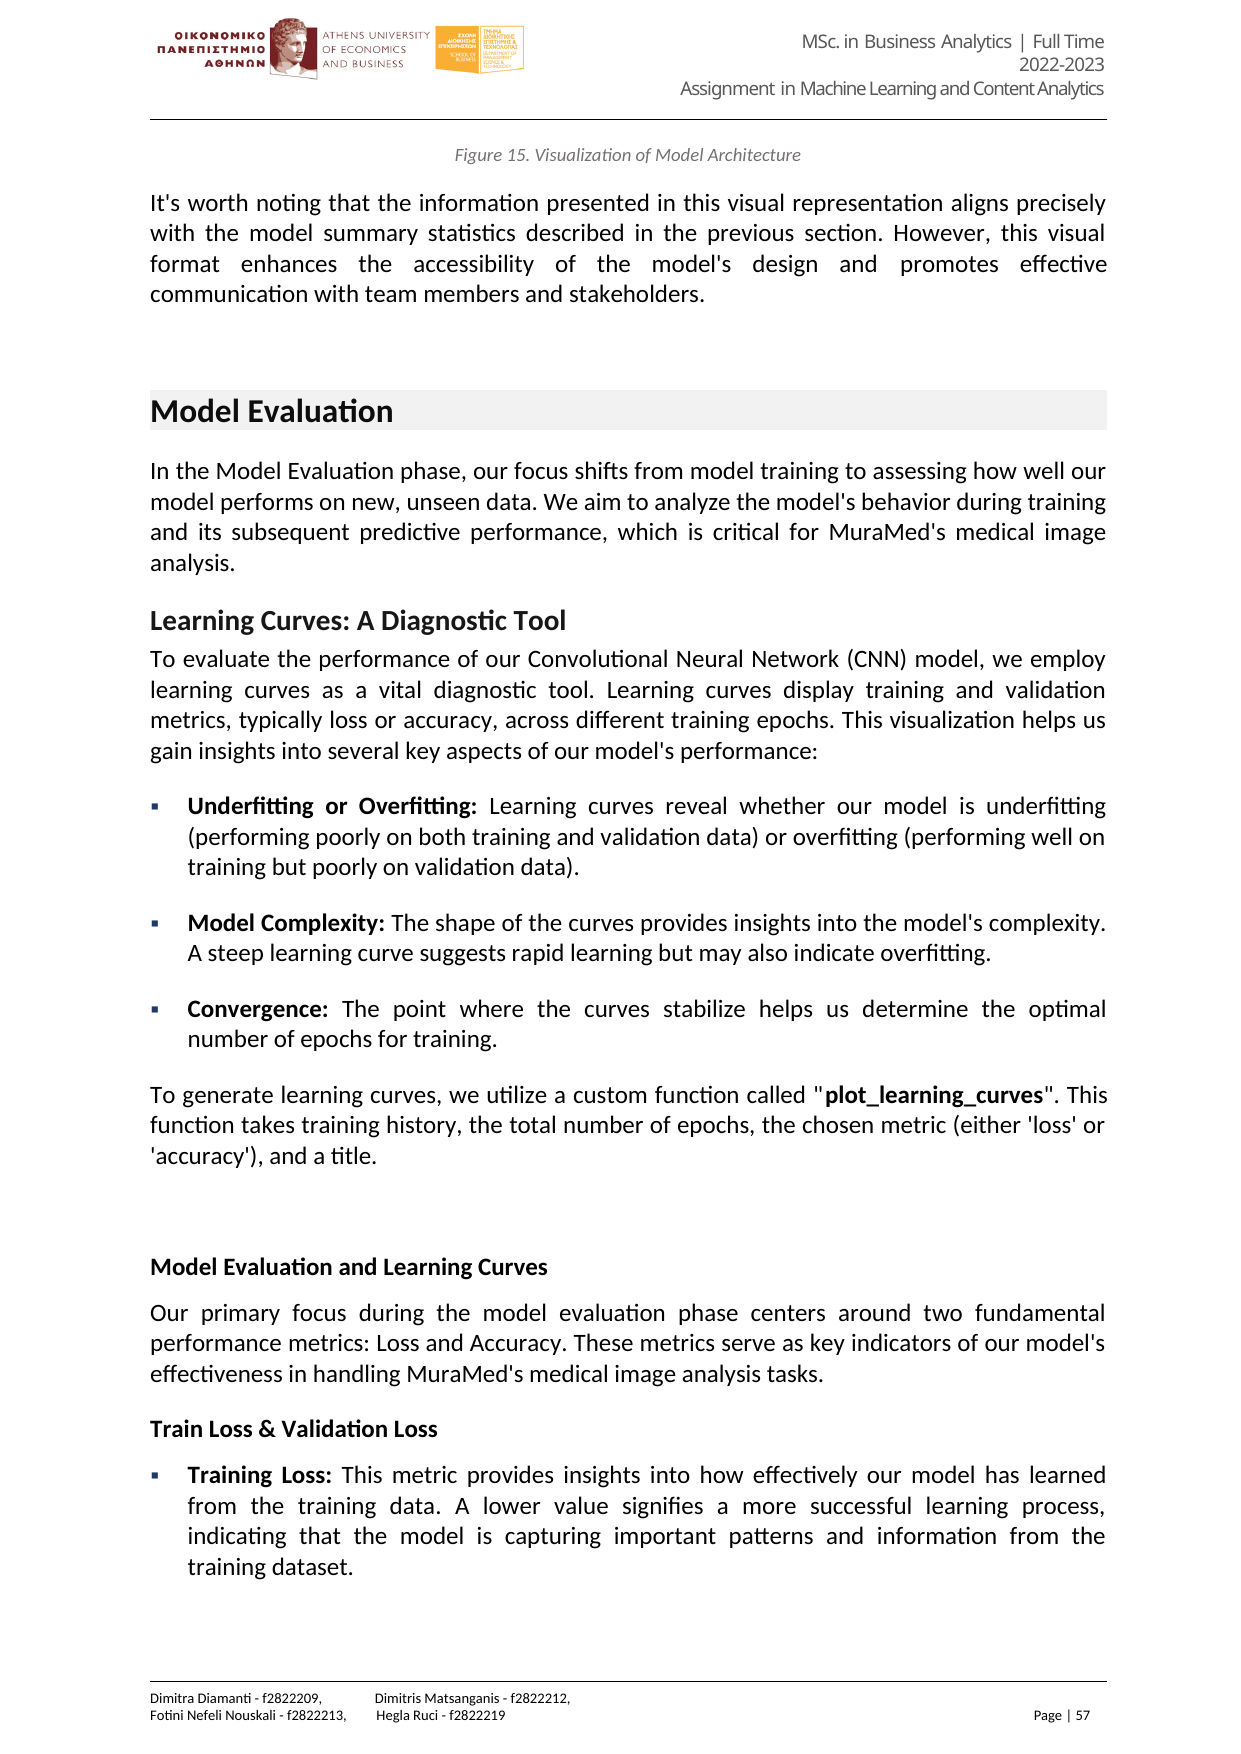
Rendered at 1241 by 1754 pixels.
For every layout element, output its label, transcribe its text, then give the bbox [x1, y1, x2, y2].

subtitle Train Loss & Validation Loss [150, 1413, 1107, 1444]
text To evaluate the performance of our Convolutional Neural Network (CNN) model, we employ learning curves as a vital diagnostic tool. Learning curves display training and validation metrics, typically loss or accuracy, across different training epochs. This visualization helps us gain insights into several key aspects of our model's performance: [150, 643, 1107, 766]
text In the Model Evaluation phase, our focus shifts from model training to assessing how well our model performs on new, unseen data. We aim to analyze the model's behavior during training and its subsequent predictive performance, which is critical for MuraMed's medical image analysis. [150, 455, 1107, 577]
picture [151, 17, 526, 82]
text It's worth noting that the information presented in this visual representation aligns precisely with the model summary statistics described in the previous section. However, this visual format enhances the accessibility of the model's design and promotes effective communication with team members and stakeholders. [150, 187, 1107, 309]
list Training Loss: This metric provides insights into how effectively our model has learned from the training data. A lower value signifies a more successful learning process, indicating that the model is capturing important patterns and information from the training dataset. [150, 1459, 1107, 1581]
text Figure 15. Visualization of Model Architecture [150, 143, 1107, 166]
list Model Complexity: The shape of the curves provides insights into the model's complexity. A steep learning curve suggests rapid learning but may also indicate overfitting. [150, 907, 1107, 968]
list Convergence: The point where the curves stabilize helps us determine the optimal number of epochs for training. [150, 993, 1107, 1054]
text Our primary focus during the model evaluation phase centers around two fundamental performance metrics: Loss and Accuracy. These metrics serve as key indicators of our model's effectiveness in handling MuraMed's medical image analysis tasks. [150, 1297, 1107, 1388]
subtitle Model Evaluation [150, 390, 1107, 430]
subtitle Model Evaluation and Learning Curves [150, 1251, 1107, 1282]
text To generate learning curves, we utilize a custom function called "plot_learning_curves". This function takes training history, the total number of epochs, the chosen metric (either 'loss' or 'accuracy'), and a title. [150, 1079, 1107, 1171]
subtitle Learning Curves: A Diagnostic Tool [150, 602, 1107, 638]
list Underfitting or Overfitting: Learning curves reveal whether our model is underfitting (performing poorly on both training and validation data) or overfitting (performing well on training but poorly on validation data). [150, 791, 1107, 882]
